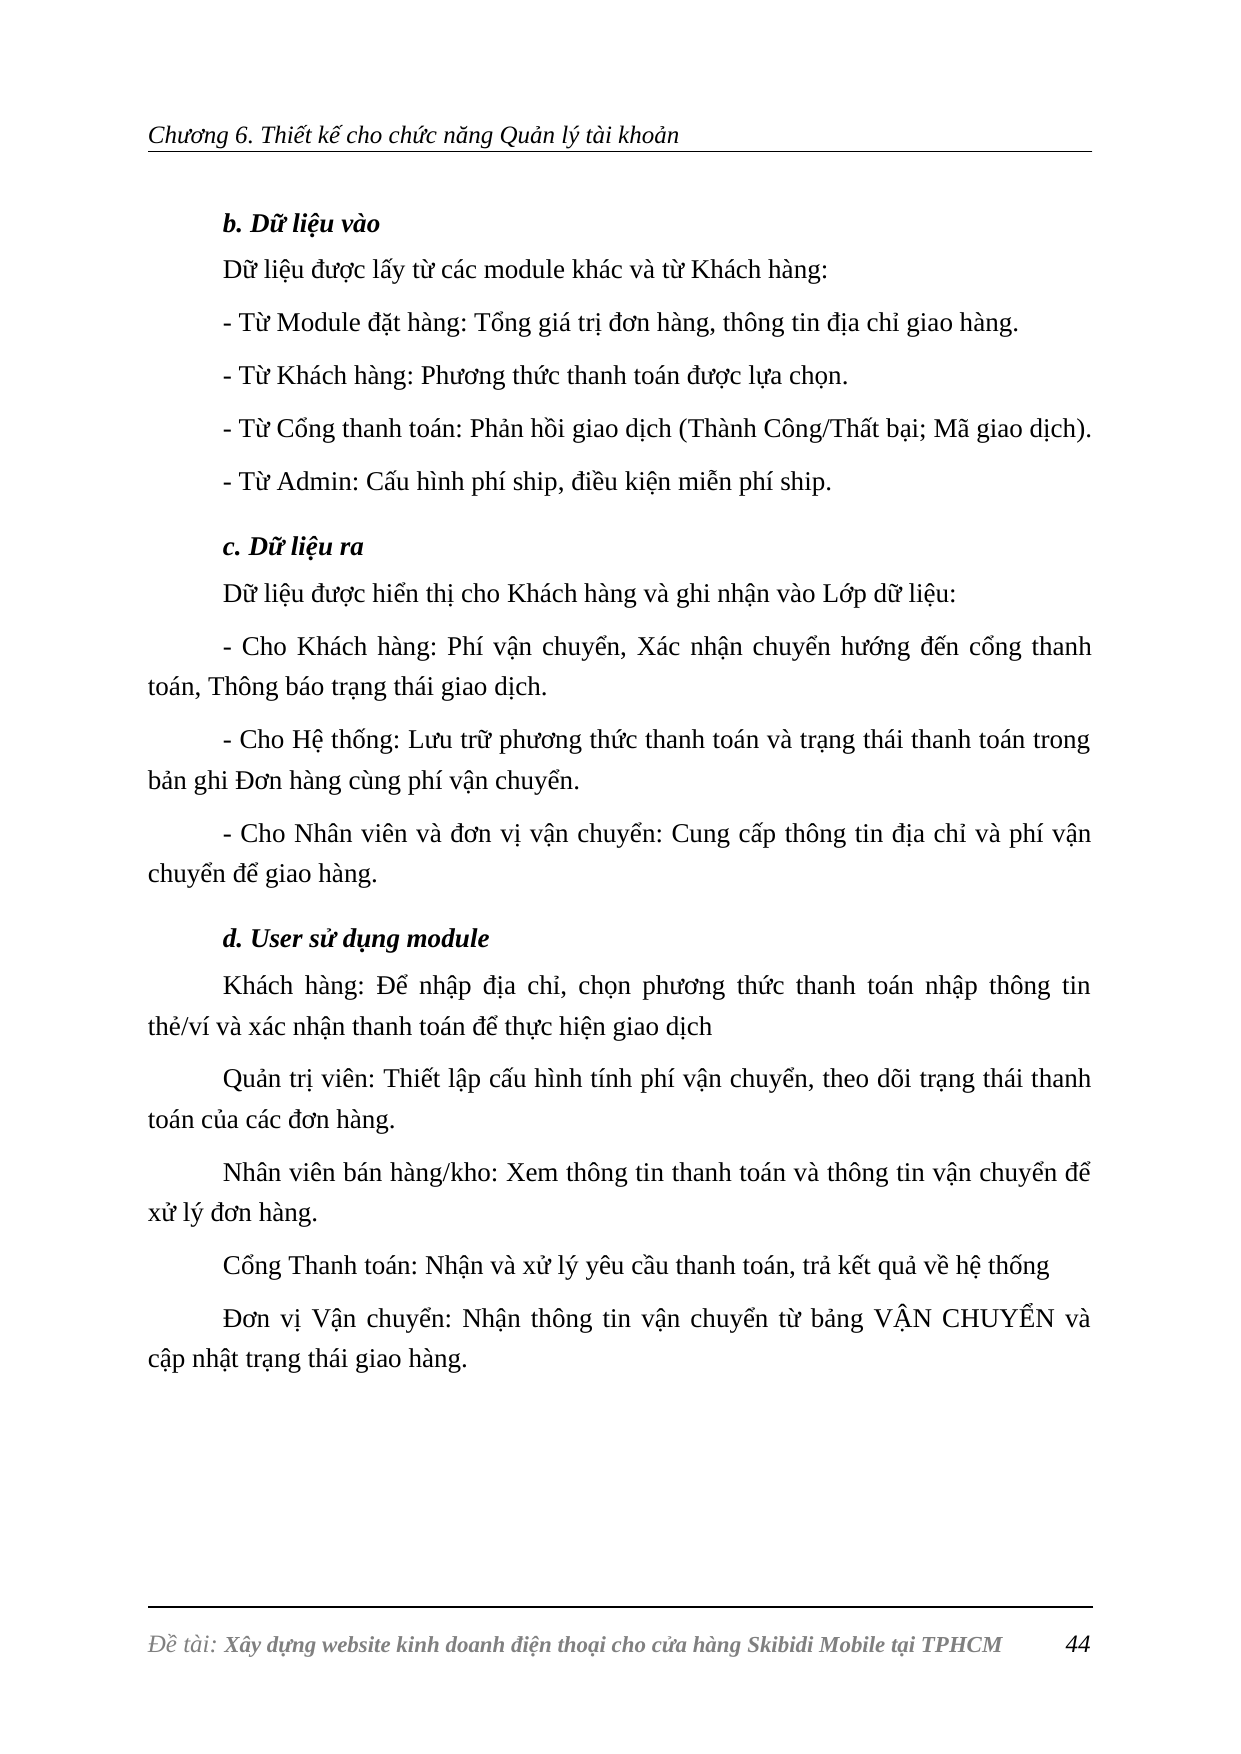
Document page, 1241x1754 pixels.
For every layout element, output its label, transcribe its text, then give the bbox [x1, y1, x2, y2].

subtitle Dữ liệu ra [223, 531, 1092, 562]
text - Cho Hệ thống: Lưu trữ phương thức thanh toán và trạng thái thanh toán trong bản ghi Đơn hàng cùng phí vận chuyển. [148, 723, 1092, 795]
text - Cho Nhân viên và đơn vị vận chuyển: Cung cấp thông tin địa chỉ và phí vận chuyển để giao hàng. [148, 817, 1092, 888]
text - Từ Cổng thanh toán: Phản hồi giao dịch (Thành Công/Thất bại; Mã giao dịch). [148, 412, 1092, 443]
text - Từ Admin: Cấu hình phí ship, điều kiện miễn phí ship. [148, 465, 1092, 496]
text Dữ liệu được lấy từ các module khác và từ Khách hàng: [148, 253, 1092, 284]
text - Cho Khách hàng: Phí vận chuyển, Xác nhận chuyển hướng đến cổng thanh toán, Thông báo trạng thái giao dịch. [148, 630, 1092, 702]
subtitle Dữ liệu vào [223, 207, 1092, 238]
text Cổng Thanh toán: Nhận và xử lý yêu cầu thanh toán, trả kết quả về hệ thống [148, 1249, 1092, 1280]
text - Từ Module đặt hàng: Tổng giá trị đơn hàng, thông tin địa chỉ giao hàng. [148, 306, 1092, 337]
text Đơn vị Vận chuyển: Nhận thông tin vận chuyển từ bảng VẬN CHUYỂN và cập nhật trạng thái giao hàng. [148, 1302, 1092, 1374]
text Quản trị viên: Thiết lập cấu hình tính phí vận chuyển, theo dõi trạng thái thanh toán của các đơn hàng. [148, 1063, 1092, 1134]
text Dữ liệu được hiển thị cho Khách hàng và ghi nhận vào Lớp dữ liệu: [148, 577, 1092, 608]
text Khách hàng: Để nhập địa chỉ, chọn phương thức thanh toán nhập thông tin thẻ/ví và xác nhận thanh toán để thực hiện giao dịch [148, 969, 1092, 1041]
subtitle User sử dụng module [223, 923, 1092, 954]
text Nhân viên bán hàng/kho: Xem thông tin thanh toán và thông tin vận chuyển để xử lý đơn hàng. [148, 1156, 1092, 1227]
text - Từ Khách hàng: Phương thức thanh toán được lựa chọn. [148, 359, 1092, 390]
